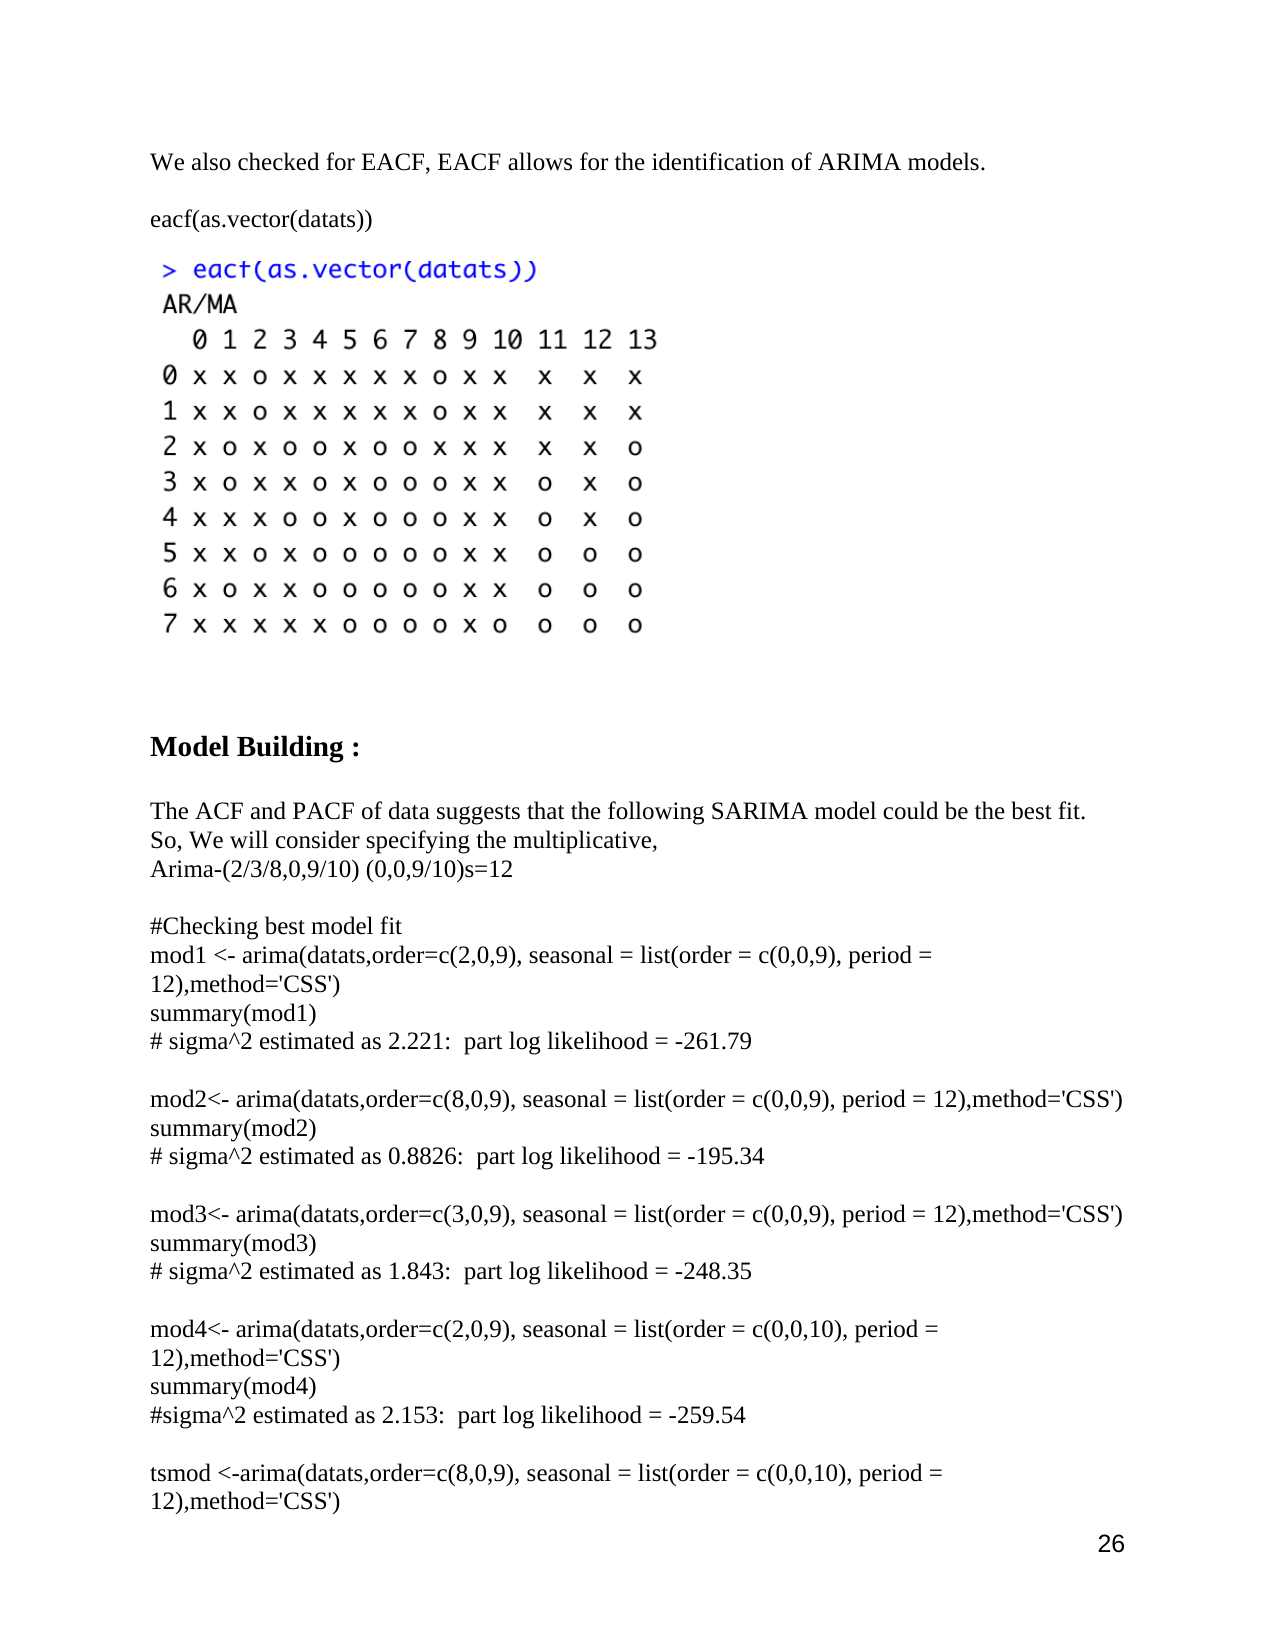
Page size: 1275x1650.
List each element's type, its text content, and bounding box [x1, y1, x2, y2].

text summary(mod3) [150, 1228, 1125, 1256]
text summary(mod1) [150, 998, 1125, 1026]
text mod2<- arima(datats,order=c(8,0,9), seasonal = list(order = c(0,0,9), period = 12),method='CSS') [150, 1084, 1125, 1113]
text tsmod <-arima(datats,order=c(8,0,9), seasonal = list(order = c(0,0,10), period = 12),method='CSS') [150, 1458, 1125, 1515]
text Model Building : [150, 729, 1125, 763]
text mod4<- arima(datats,order=c(2,0,9), seasonal = list(order = c(0,0,10), period = 12),method='CSS') [150, 1314, 1125, 1371]
text summary(mod2) [150, 1113, 1125, 1141]
text mod3<- arima(datats,order=c(3,0,9), seasonal = list(order = c(0,0,9), period = 12),method='CSS') [150, 1199, 1125, 1228]
text #sigma^2 estimated as 2.153: part log likelihood = -259.54 [150, 1400, 1125, 1429]
text summary(mod4) [150, 1371, 1125, 1400]
text The ACF and PACF of data suggests that the following SARIMA model could be the best fit. So, We will consider specifying the multiplicative, [150, 796, 1125, 854]
text eacf(as.vector(datats)) [150, 204, 1125, 233]
text # sigma^2 estimated as 2.221: part log likelihood = -261.79 [150, 1026, 1125, 1055]
text #Checking best model fit [150, 911, 1125, 940]
text # sigma^2 estimated as 0.8826: part log likelihood = -195.34 [150, 1141, 1125, 1170]
text Arima-(2/3/8,0,9/10) (0,0,9/10)s=12 [150, 854, 1125, 883]
text mod1 <- arima(datats,order=c(2,0,9), seasonal = list(order = c(0,0,9), period = 12),method='CSS') [150, 940, 1125, 998]
picture [150, 261, 673, 643]
text # sigma^2 estimated as 1.843: part log likelihood = -248.35 [150, 1256, 1125, 1285]
text We also checked for EACF, EACF allows for the identification of ARIMA models. [150, 147, 1125, 176]
